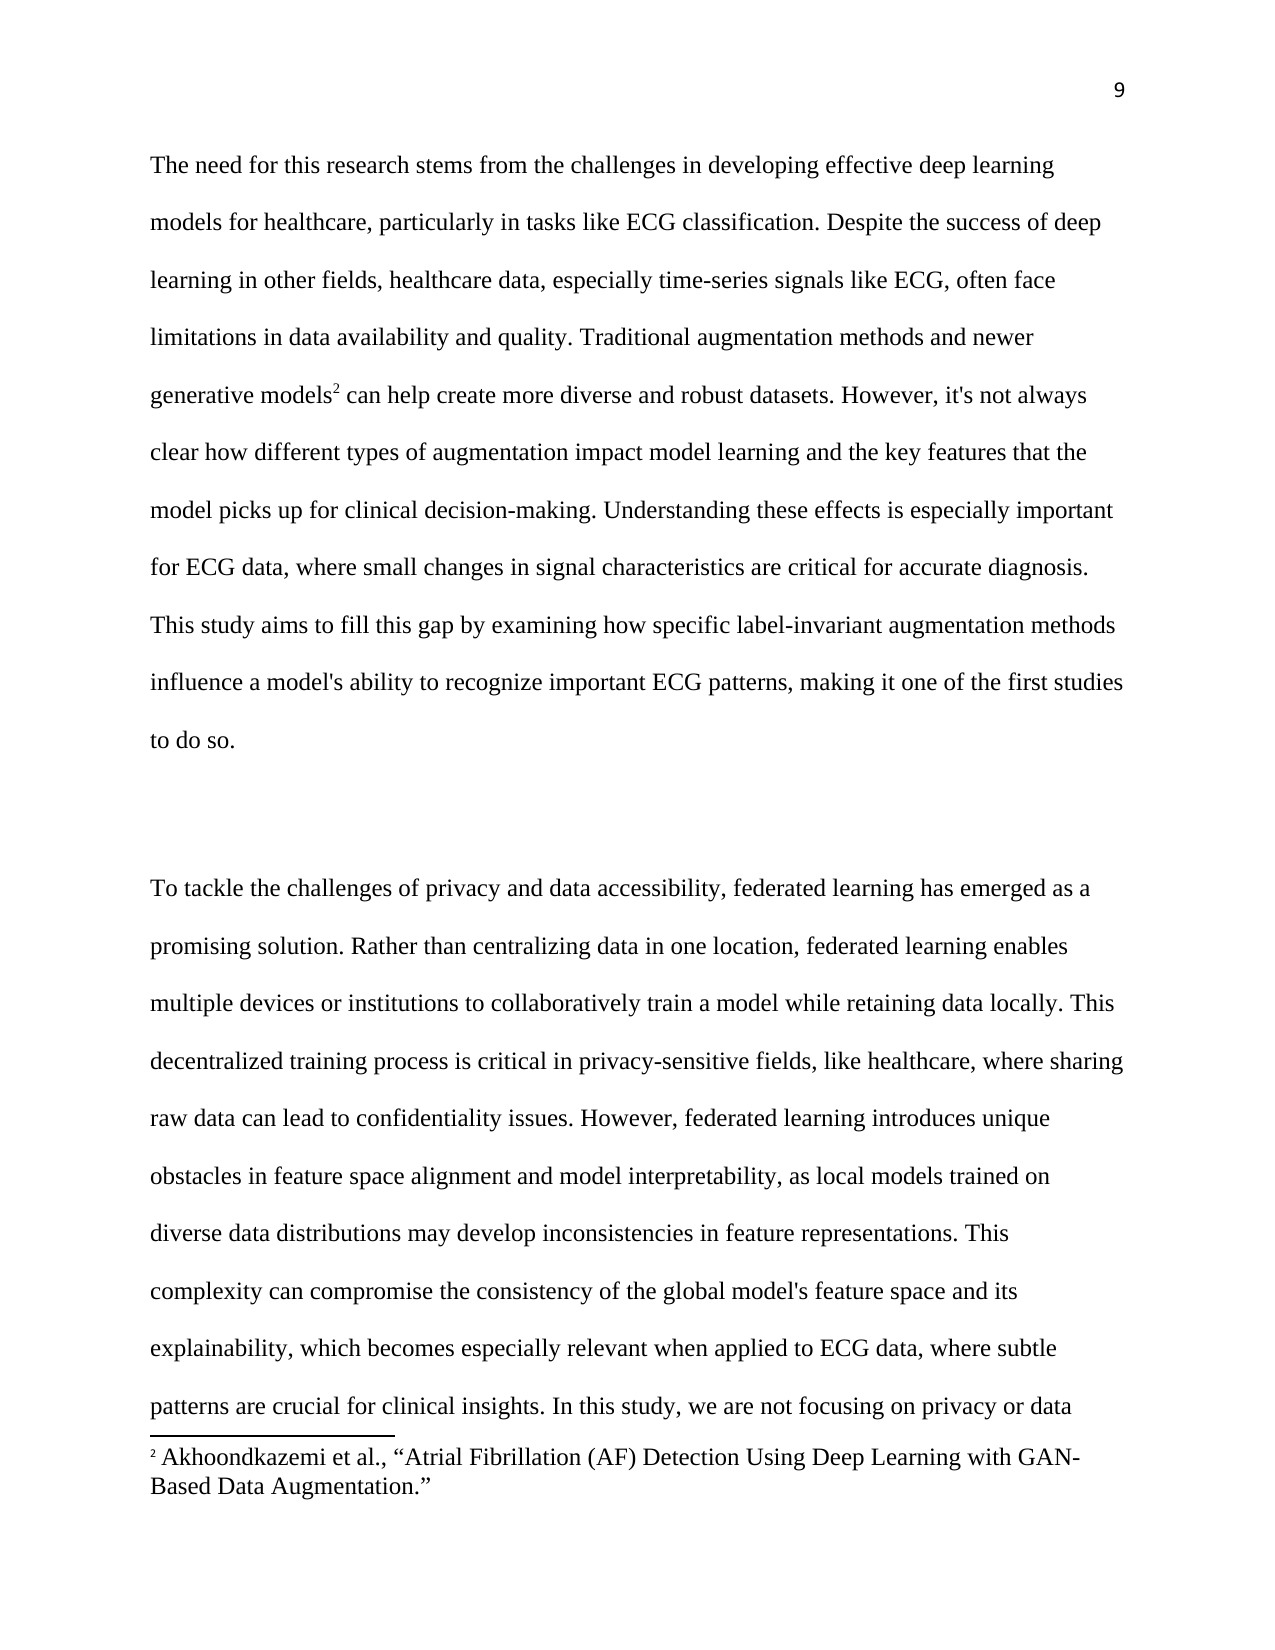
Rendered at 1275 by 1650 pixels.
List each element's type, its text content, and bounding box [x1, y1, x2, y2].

text The need for this research stems from the challenges in developing effective deep learning models for healthcare, particularly in tasks like ECG classification. Despite the success of deep learning in other fields, healthcare data, especially time-series signals like ECG, often face limitations in data availability and quality. Traditional augmentation methods and newer generative models can help create more diverse and robust datasets. However, it's not always clear how different types of augmentation impact model learning and the key features that the model picks up for clinical decision-making. Understanding these effects is especially important for ECG data, where small changes in signal characteristics are critical for accurate diagnosis. This study aims to fill this gap by examining how specific label-invariant augmentation methods influence a model's ability to recognize important ECG patterns, making it one of the first studies to do so. [150, 150, 1125, 754]
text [150, 873, 1125, 1419]
